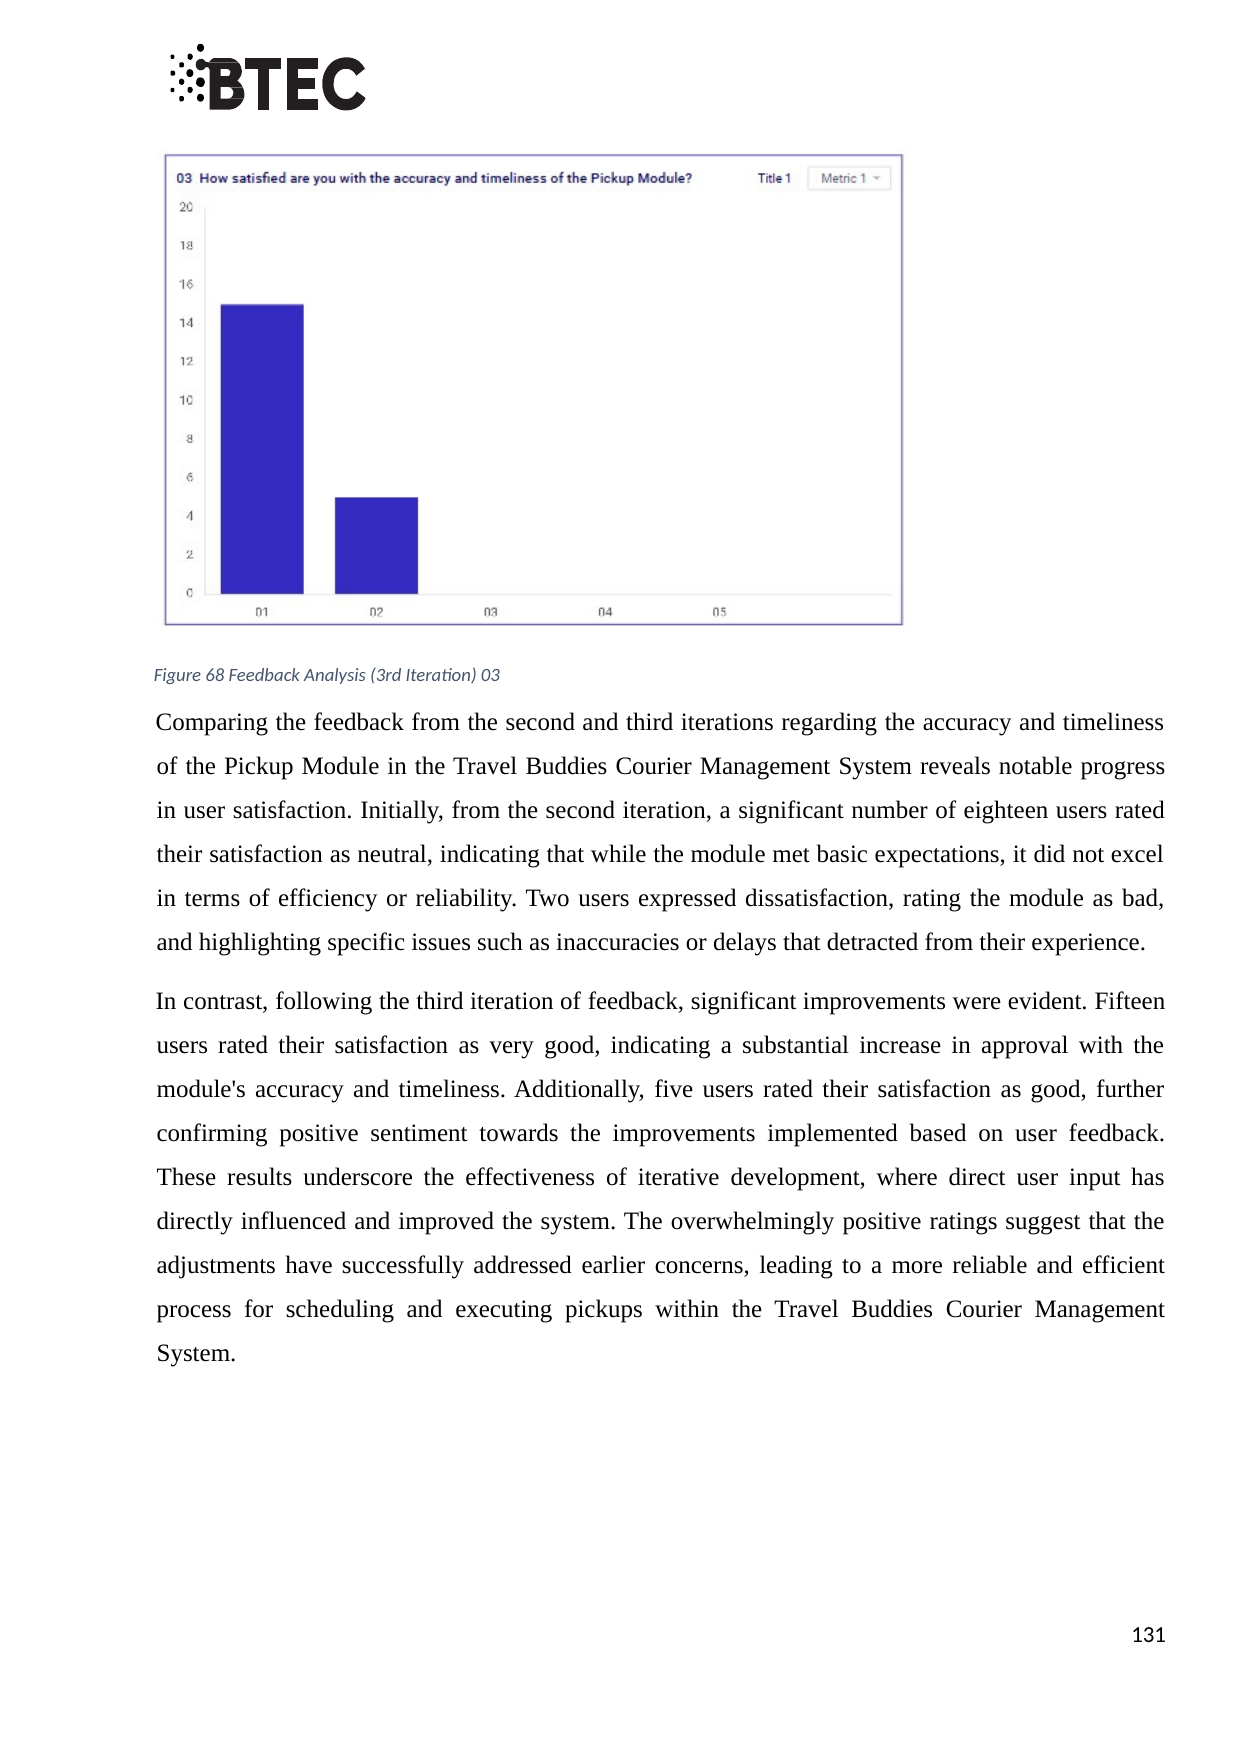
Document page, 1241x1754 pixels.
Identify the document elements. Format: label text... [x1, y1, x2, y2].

text Comparing the feedback from the second and third iterations regarding the accuracy and timeliness of the Pickup Module in the Travel Buddies Courier Management System reveals notable progress in user satisfaction. Initially, from the second iteration, a significant number of eighteen users rated their satisfaction as neutral, indicating that while the module met basic expectations, it did not excel in terms of efficiency or reliability. Two users expressed dissatisfaction, rating the module as bad, and highlighting specific issues such as inaccuracies or delays that detracted from their experience. [155, 707, 1166, 956]
picture [255, 80, 318, 110]
text In contrast, following the third iteration of feedback, significant improvements were evident. Fifteen users rated their satisfaction as very good, indicating a substantial increase in approval with the module's accuracy and timeliness. Additionally, five users rated their satisfaction as good, further confirming positive sentiment towards the improvements implemented based on user feedback. These results underscore the effectiveness of iterative development, where direct user input has directly influenced and improved the system. The overwhelmingly positive ratings suggest that the adjustments have successfully addressed earlier concerns, leading to a more reliable and efficient process for scheduling and executing pickups within the Travel Buddies Courier Management System. [155, 986, 1166, 1366]
picture [157, 150, 912, 635]
text Figure 68 Feedback Analysis (3rd Iteration) 03 [153, 664, 1166, 687]
